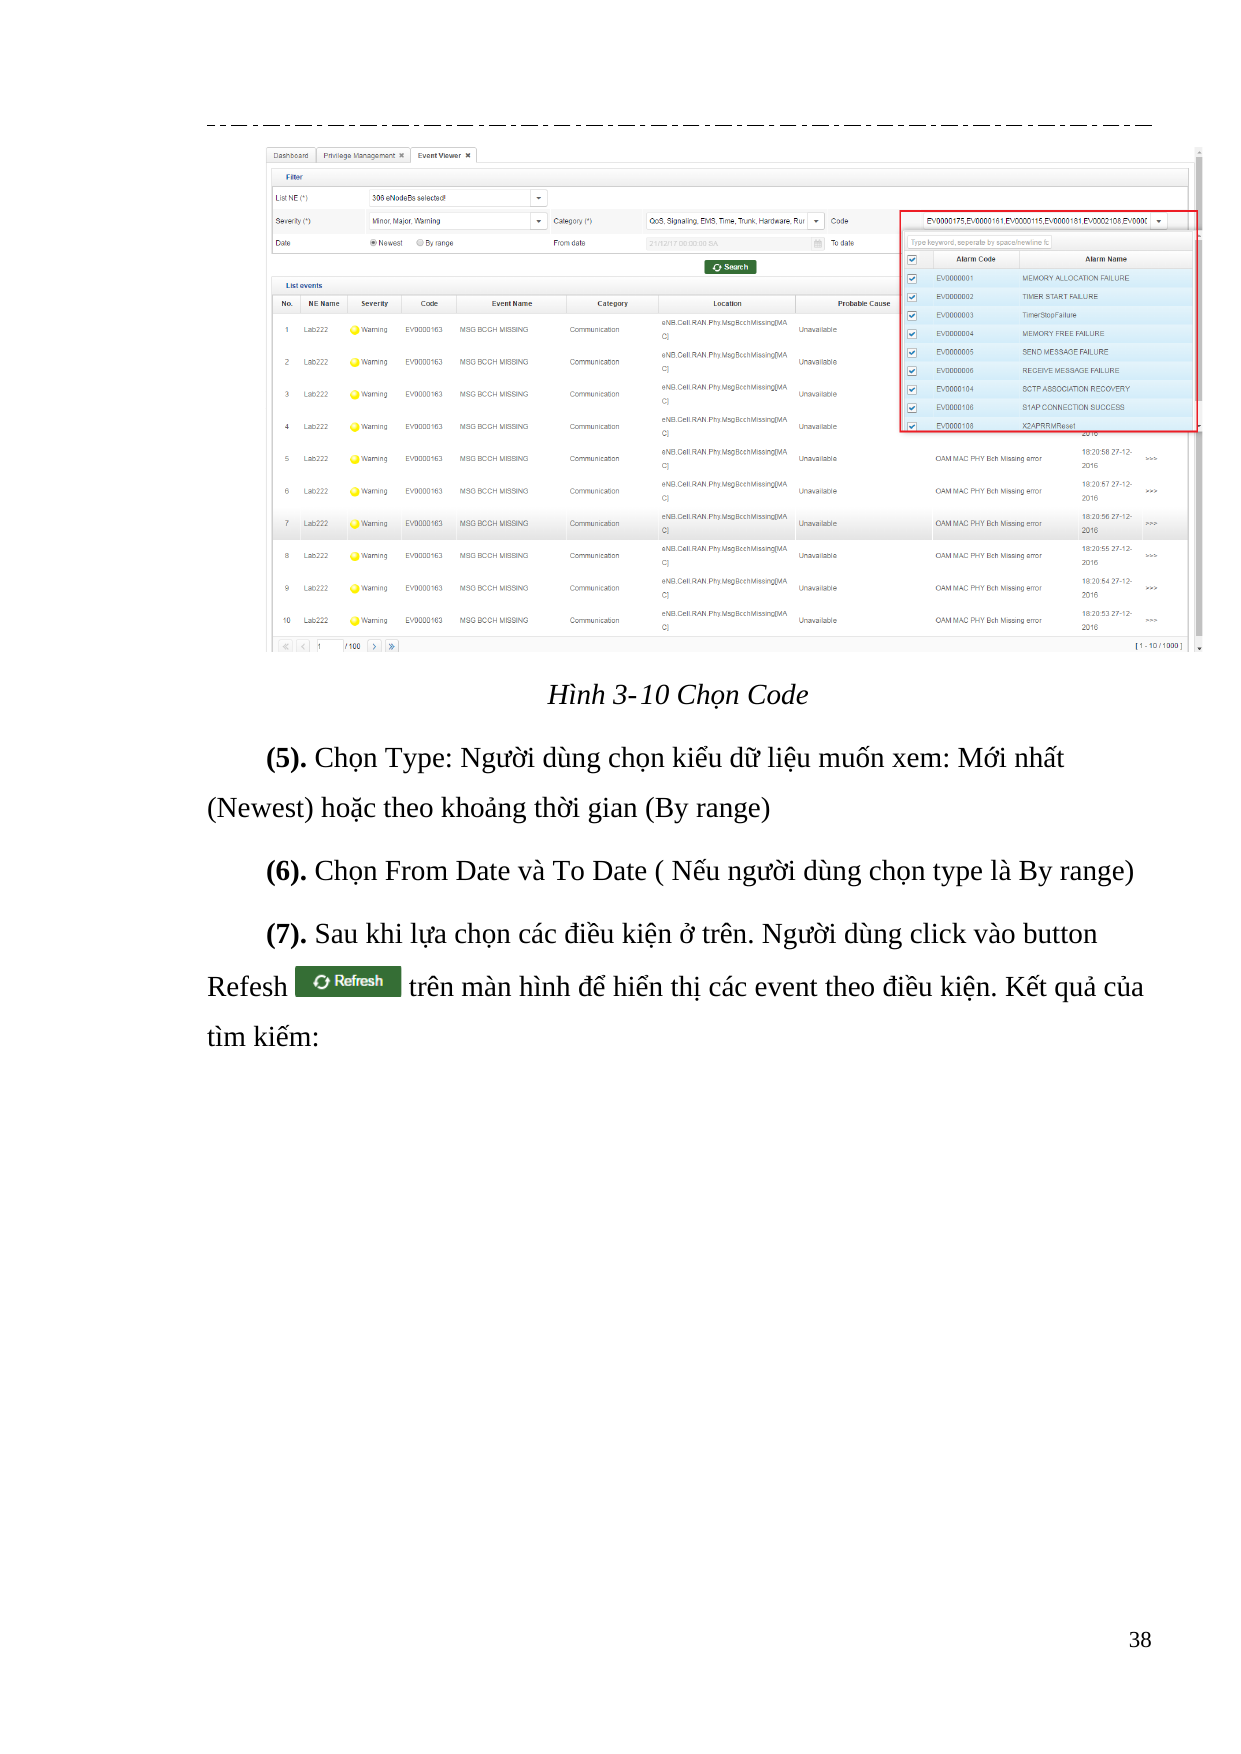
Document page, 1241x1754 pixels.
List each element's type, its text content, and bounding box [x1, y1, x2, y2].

picture [265, 147, 1203, 652]
text Hình 3-10 Chọn Code [207, 677, 1152, 711]
text (5). Chọn Type: Người dùng chọn kiểu dữ liệu muốn xem: Mới nhất (Newest) hoặc theo khoảng thời gian (By range) [207, 740, 1152, 824]
text (6). Chọn From Date và To Date ( Nếu người dùng chọn type là By range) [207, 853, 1152, 887]
picture [295, 966, 402, 997]
text (7). Sau khi lựa chọn các điều kiện ở trên. Người dùng click vào button Refesh trên màn hình để hiển thị các event theo điều kiện. Kết quả của tìm kiếm: [207, 916, 1152, 1053]
